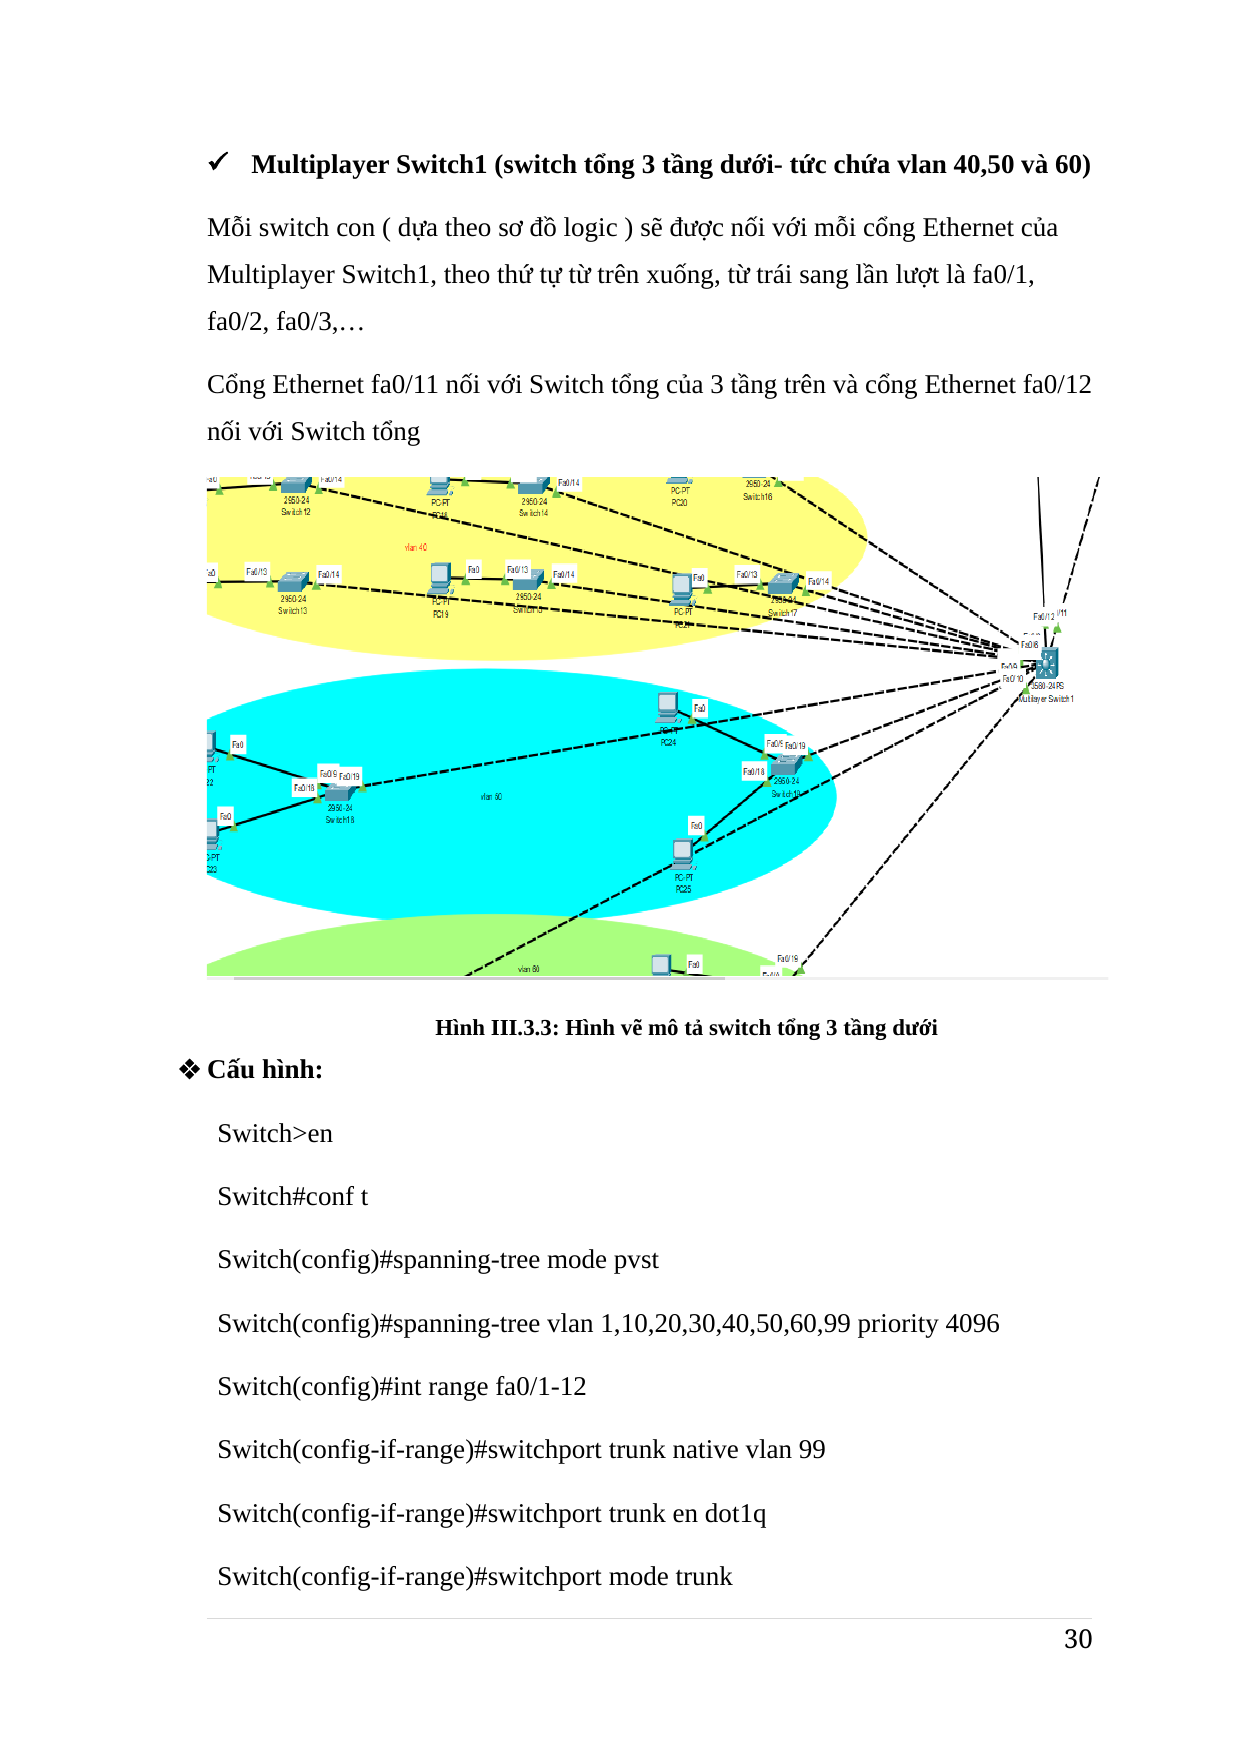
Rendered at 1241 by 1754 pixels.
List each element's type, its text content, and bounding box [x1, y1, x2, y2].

text Cổng Ethernet fa0/11 nối với Switch tổng của 3 tầng trên và cổng Ethernet fa0/12 nối với Switch tổng [207, 368, 1092, 446]
picture [206, 477, 1109, 980]
text Switch#conf t [207, 1180, 1092, 1211]
text Switch>en [207, 1117, 1092, 1148]
text Switch(config-if-range)#switchport mode trunk [207, 1560, 1092, 1591]
text Switch(config-if-range)#switchport trunk en dot1q [207, 1497, 1092, 1528]
text Switch(config)#spanning-tree vlan 1,10,20,30,40,50,60,99 priority 4096 [207, 1307, 1092, 1338]
text Switch(config)#int range fa0/1-12 [207, 1370, 1092, 1401]
text Switch(config-if-range)#switchport trunk native vlan 99 [207, 1433, 1092, 1465]
list Cấu hình: [177, 1053, 1092, 1084]
text Mỗi switch con ( dựa theo sơ đồ logic ) sẽ được nối với mỗi cổng Ethernet của Multiplayer Switch1, theo thứ tự từ trên xuống, từ trái sang lần lượt là fa0/1, fa0/2, fa0/3,… [207, 211, 1092, 336]
text Switch(config)#spanning-tree mode pvst [207, 1243, 1092, 1275]
list Multiplayer Switch1 (switch tổng 3 tầng dưới- tức chứa vlan 40,50 và 60) [207, 148, 1092, 179]
list Hình III.3.3: Hình vẽ mô tả switch tổng 3 tầng dưới [281, 1014, 1092, 1040]
